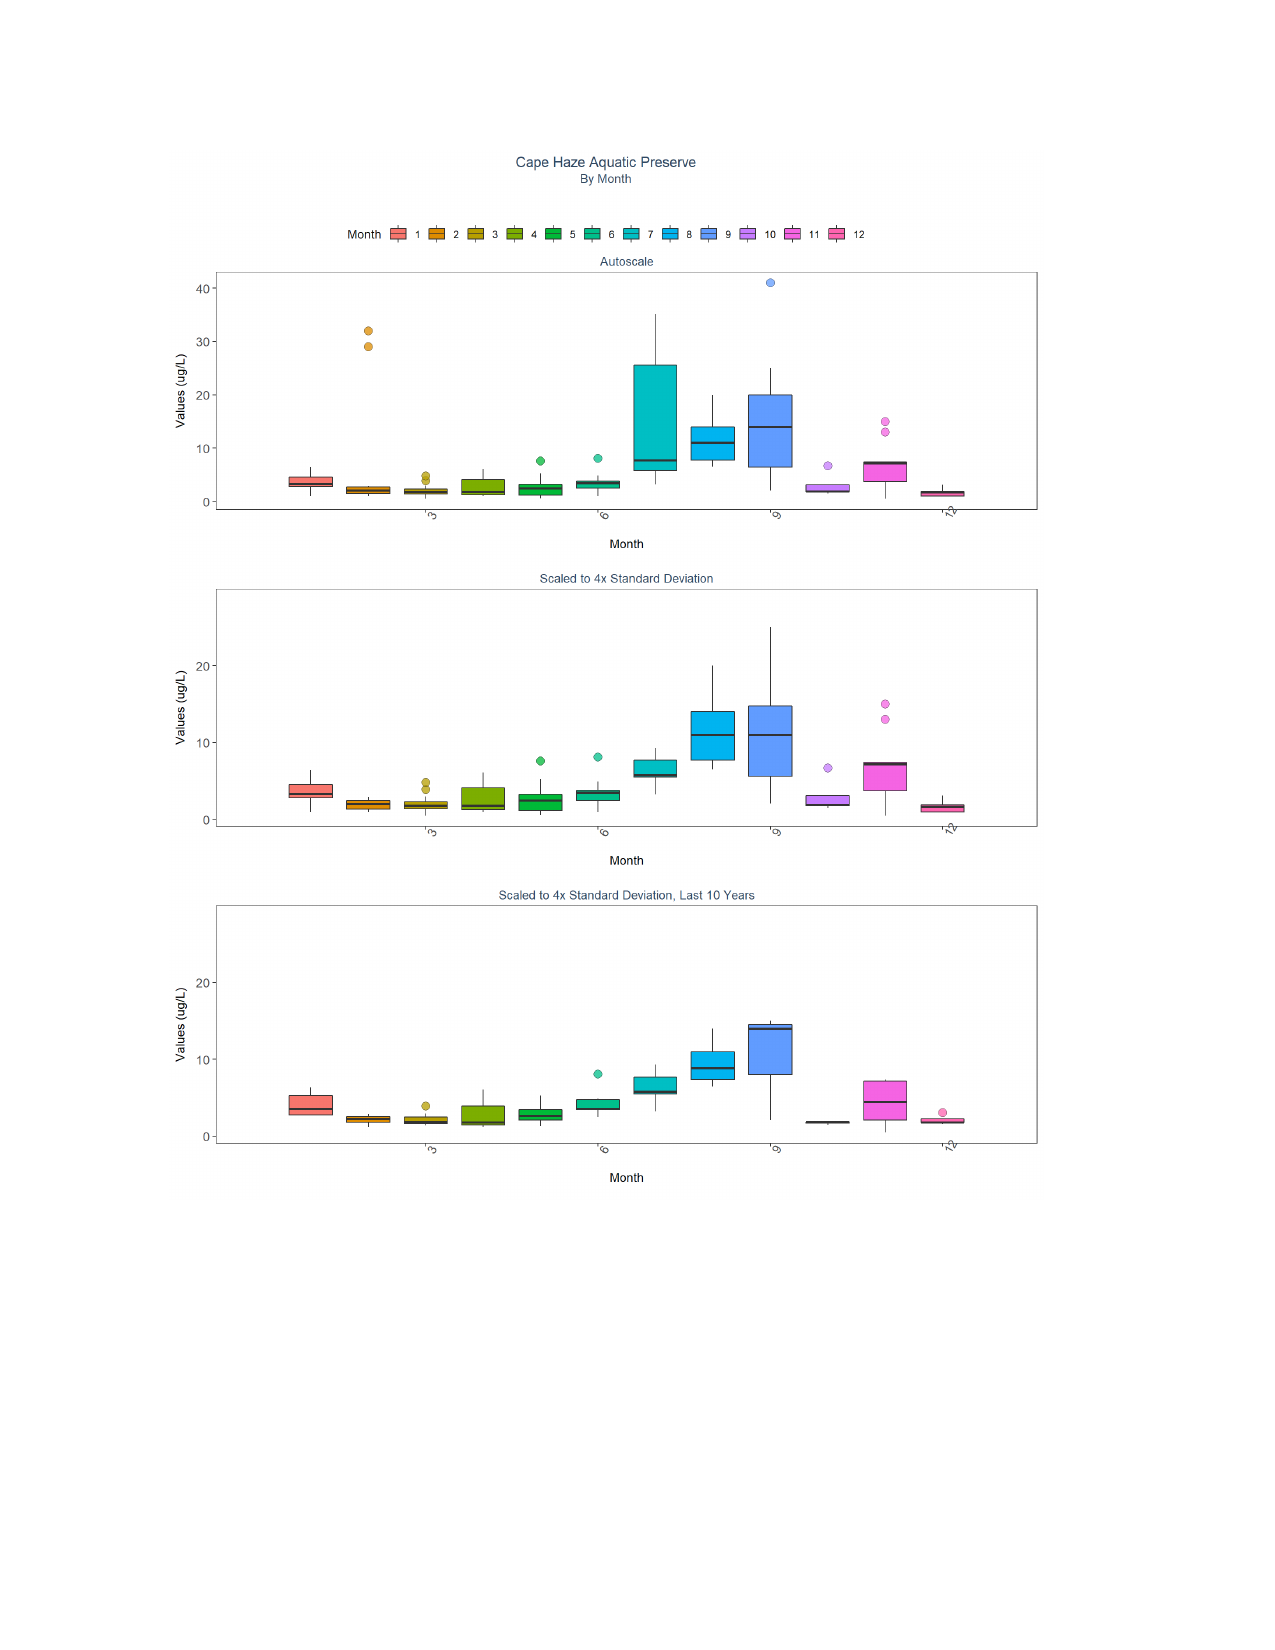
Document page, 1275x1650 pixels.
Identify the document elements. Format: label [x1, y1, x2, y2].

picture [168, 150, 1044, 1200]
